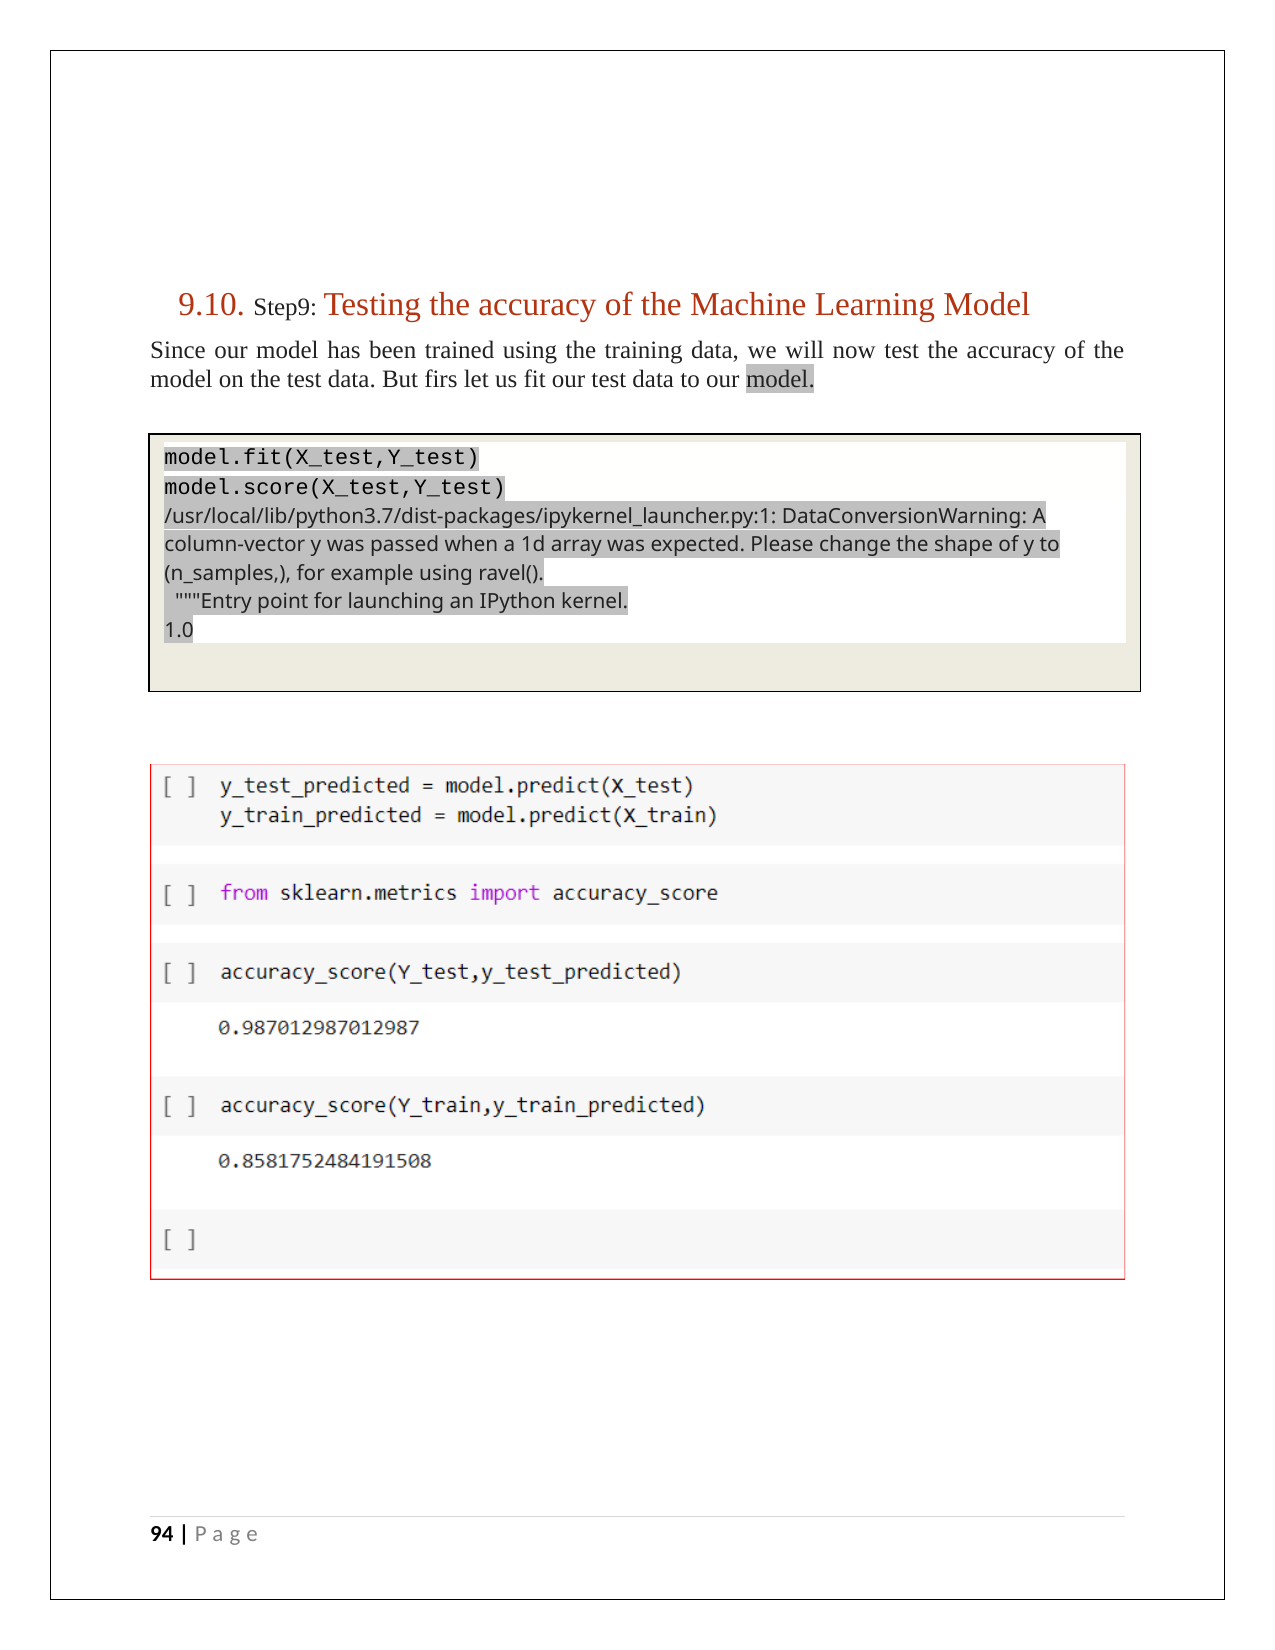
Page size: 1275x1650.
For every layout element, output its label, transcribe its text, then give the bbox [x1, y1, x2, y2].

list Step9: Testing the accuracy of the Machine Learning Model [178, 284, 1125, 323]
text Since our model has been trained using the training data, we will now test the accuracy of the model on the test data. But firs let us fit our test data to our model. [150, 335, 1125, 393]
picture [150, 764, 1125, 1280]
